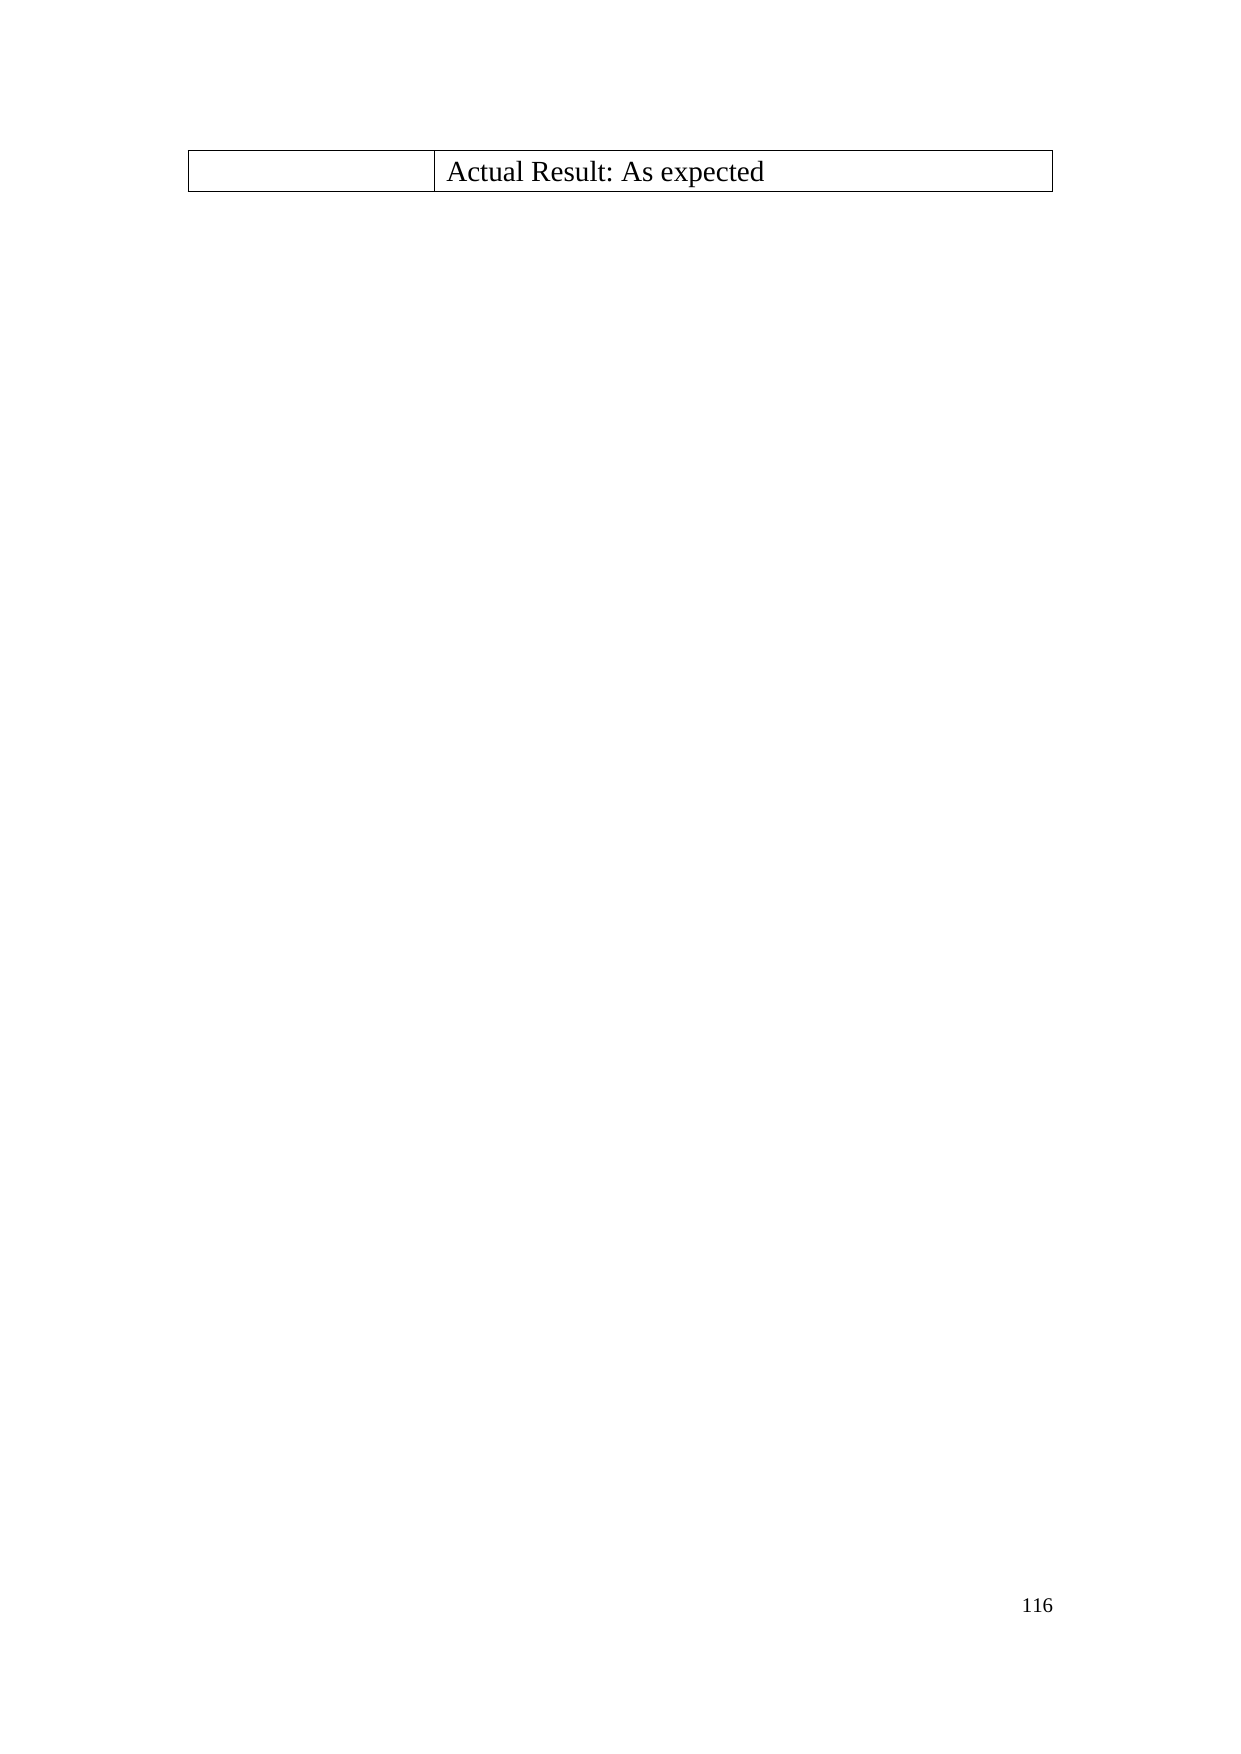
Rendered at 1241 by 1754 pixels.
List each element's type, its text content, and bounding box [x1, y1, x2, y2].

table_cell Results: [189, 151, 434, 191]
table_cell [435, 151, 1052, 191]
